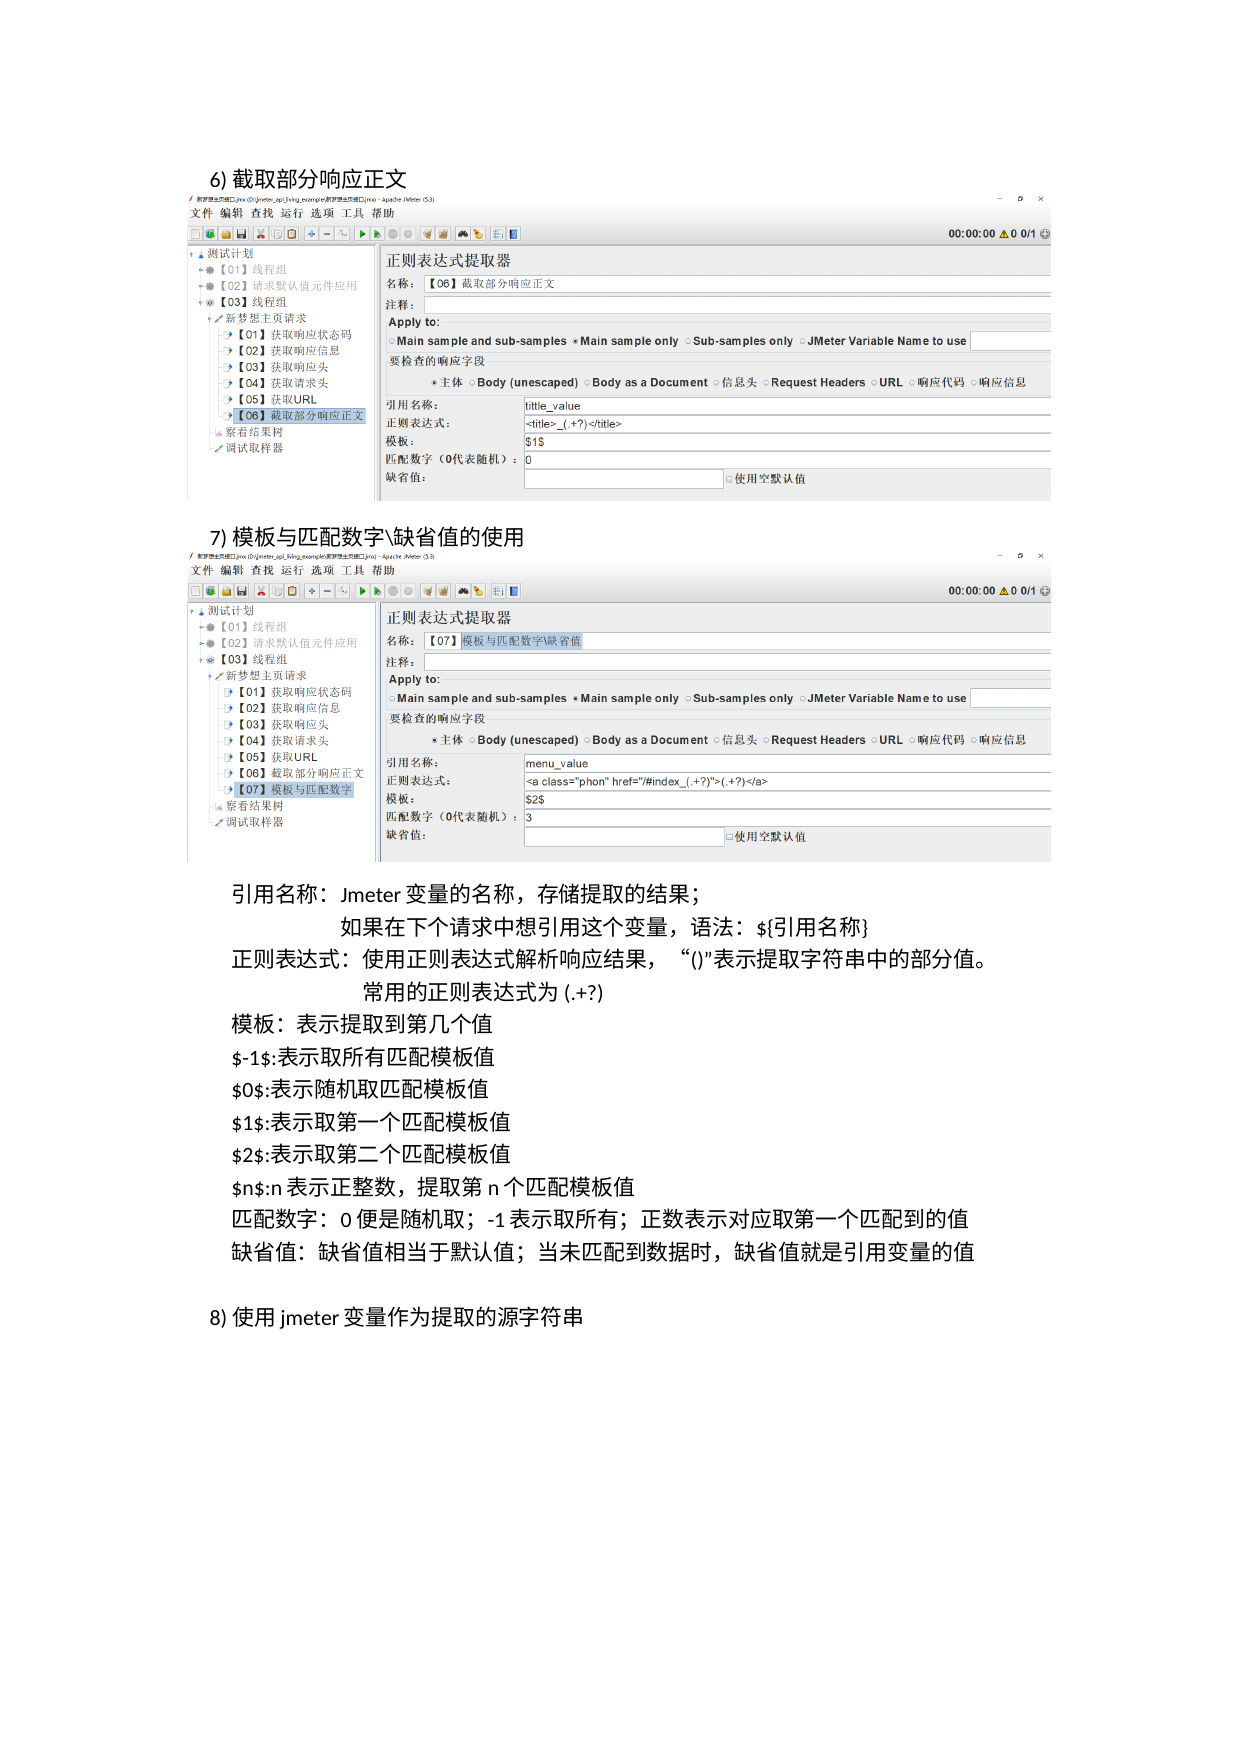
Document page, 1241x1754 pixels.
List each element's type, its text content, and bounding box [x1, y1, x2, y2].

list 缺省值：缺省值相当于默认值；当未匹配到数据时，缺省值就是引用变量的值 [187, 1234, 1053, 1267]
picture [187, 194, 1052, 501]
list $0$:表示随机取匹配模板值 [187, 1072, 1053, 1104]
list $1$:表示取第一个匹配模板值 [187, 1104, 1053, 1137]
list $n$:n表示正整数，提取第n个匹配模板值 [187, 1169, 1053, 1202]
list 截取部分响应正文 [209, 162, 1053, 194]
list $2$:表示取第二个匹配模板值 [187, 1137, 1053, 1169]
list 模板：表示提取到第几个值 [187, 1007, 1053, 1039]
list 引用名称：Jmeter变量的名称，存储提取的结果； [187, 877, 1053, 909]
list $-1$:表示取所有匹配模板值 [187, 1039, 1053, 1072]
picture [187, 552, 1052, 862]
list 匹配数字：0便是随机取；-1表示取所有；正数表示对应取第一个匹配到的值 [187, 1202, 1053, 1234]
list 使用jmeter变量作为提取的源字符串 [209, 1299, 1053, 1332]
list 常用的正则表达式为 (.+?) [187, 974, 1053, 1007]
list 模板与匹配数字\缺省值的使用 [209, 519, 1053, 552]
list 如果在下个请求中想引用这个变量，语法：${引用名称} [187, 909, 1053, 942]
list 正则表达式：使用正则表达式解析响应结果，“()”表示提取字符串中的部分值。 [187, 942, 1053, 974]
